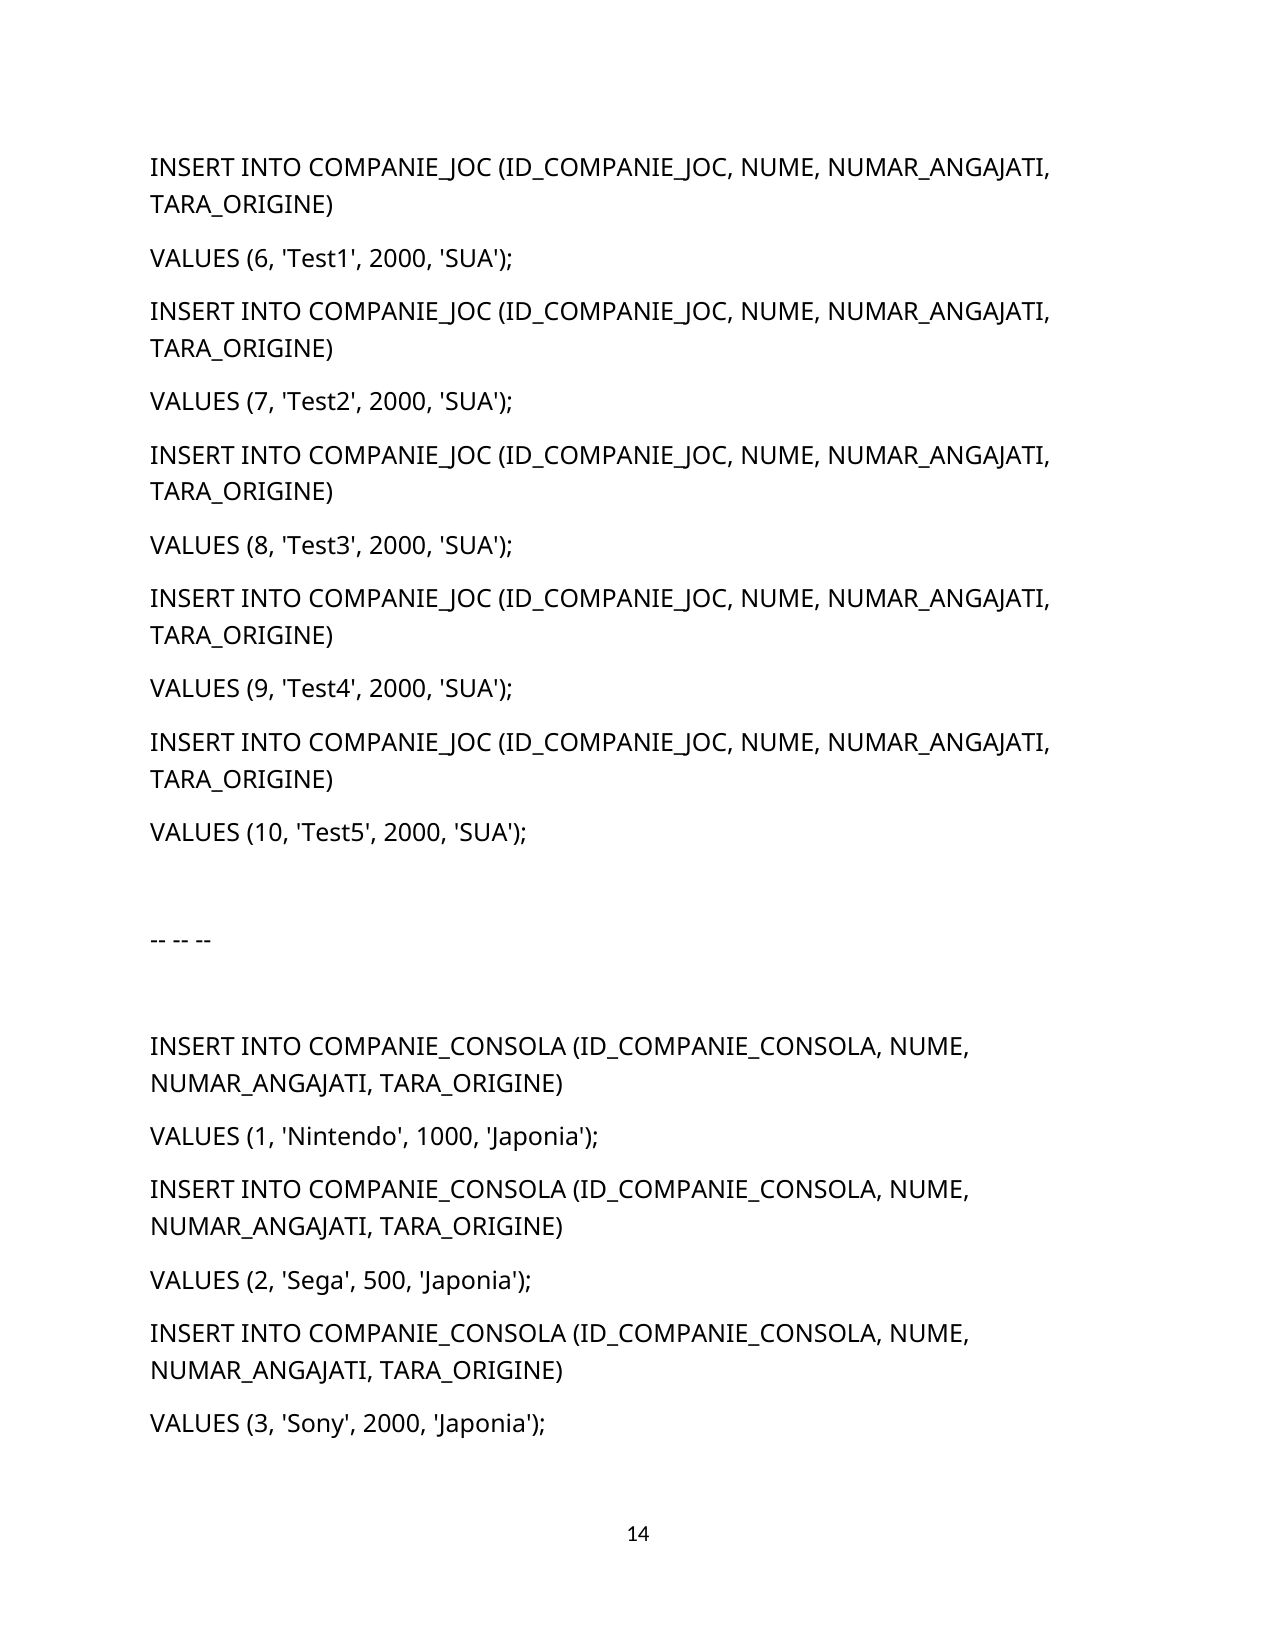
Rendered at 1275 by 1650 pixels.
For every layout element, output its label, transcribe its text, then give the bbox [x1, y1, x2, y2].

text VALUES (8, 'Test3', 2000, 'SUA'); [150, 527, 1125, 562]
text VALUES (7, 'Test2', 2000, 'SUA'); [150, 384, 1125, 418]
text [150, 1316, 1125, 1387]
text INSERT INTO COMPANIE_CONSOLA (ID_COMPANIE_CONSOLA, NUME, NUMAR_ANGAJATI, TARA_ORIGINE) [150, 1172, 1125, 1243]
text VALUES (6, 'Test1', 2000, 'SUA'); [150, 240, 1125, 274]
text -- -- -- [150, 922, 1125, 956]
text INSERT INTO COMPANIE_JOC (ID_COMPANIE_JOC, NUME, NUMAR_ANGAJATI, TARA_ORIGINE) [150, 724, 1125, 795]
text INSERT INTO COMPANIE_JOC (ID_COMPANIE_JOC, NUME, NUMAR_ANGAJATI, TARA_ORIGINE) [150, 437, 1125, 508]
text VALUES (10, 'Test5', 2000, 'SUA'); [150, 815, 1125, 849]
text INSERT INTO COMPANIE_CONSOLA (ID_COMPANIE_CONSOLA, NUME, NUMAR_ANGAJATI, TARA_ORIGINE) [150, 1028, 1125, 1099]
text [150, 294, 1125, 364]
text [150, 150, 1125, 221]
text VALUES (1, 'Nintendo', 1000, 'Japonia'); [150, 1119, 1125, 1153]
text VALUES (2, 'Sega', 500, 'Japonia'); [150, 1262, 1125, 1296]
text VALUES (3, 'Sony', 2000, 'Japonia'); [150, 1406, 1125, 1440]
text INSERT INTO COMPANIE_JOC (ID_COMPANIE_JOC, NUME, NUMAR_ANGAJATI, TARA_ORIGINE) [150, 581, 1125, 652]
text VALUES (9, 'Test4', 2000, 'SUA'); [150, 671, 1125, 705]
